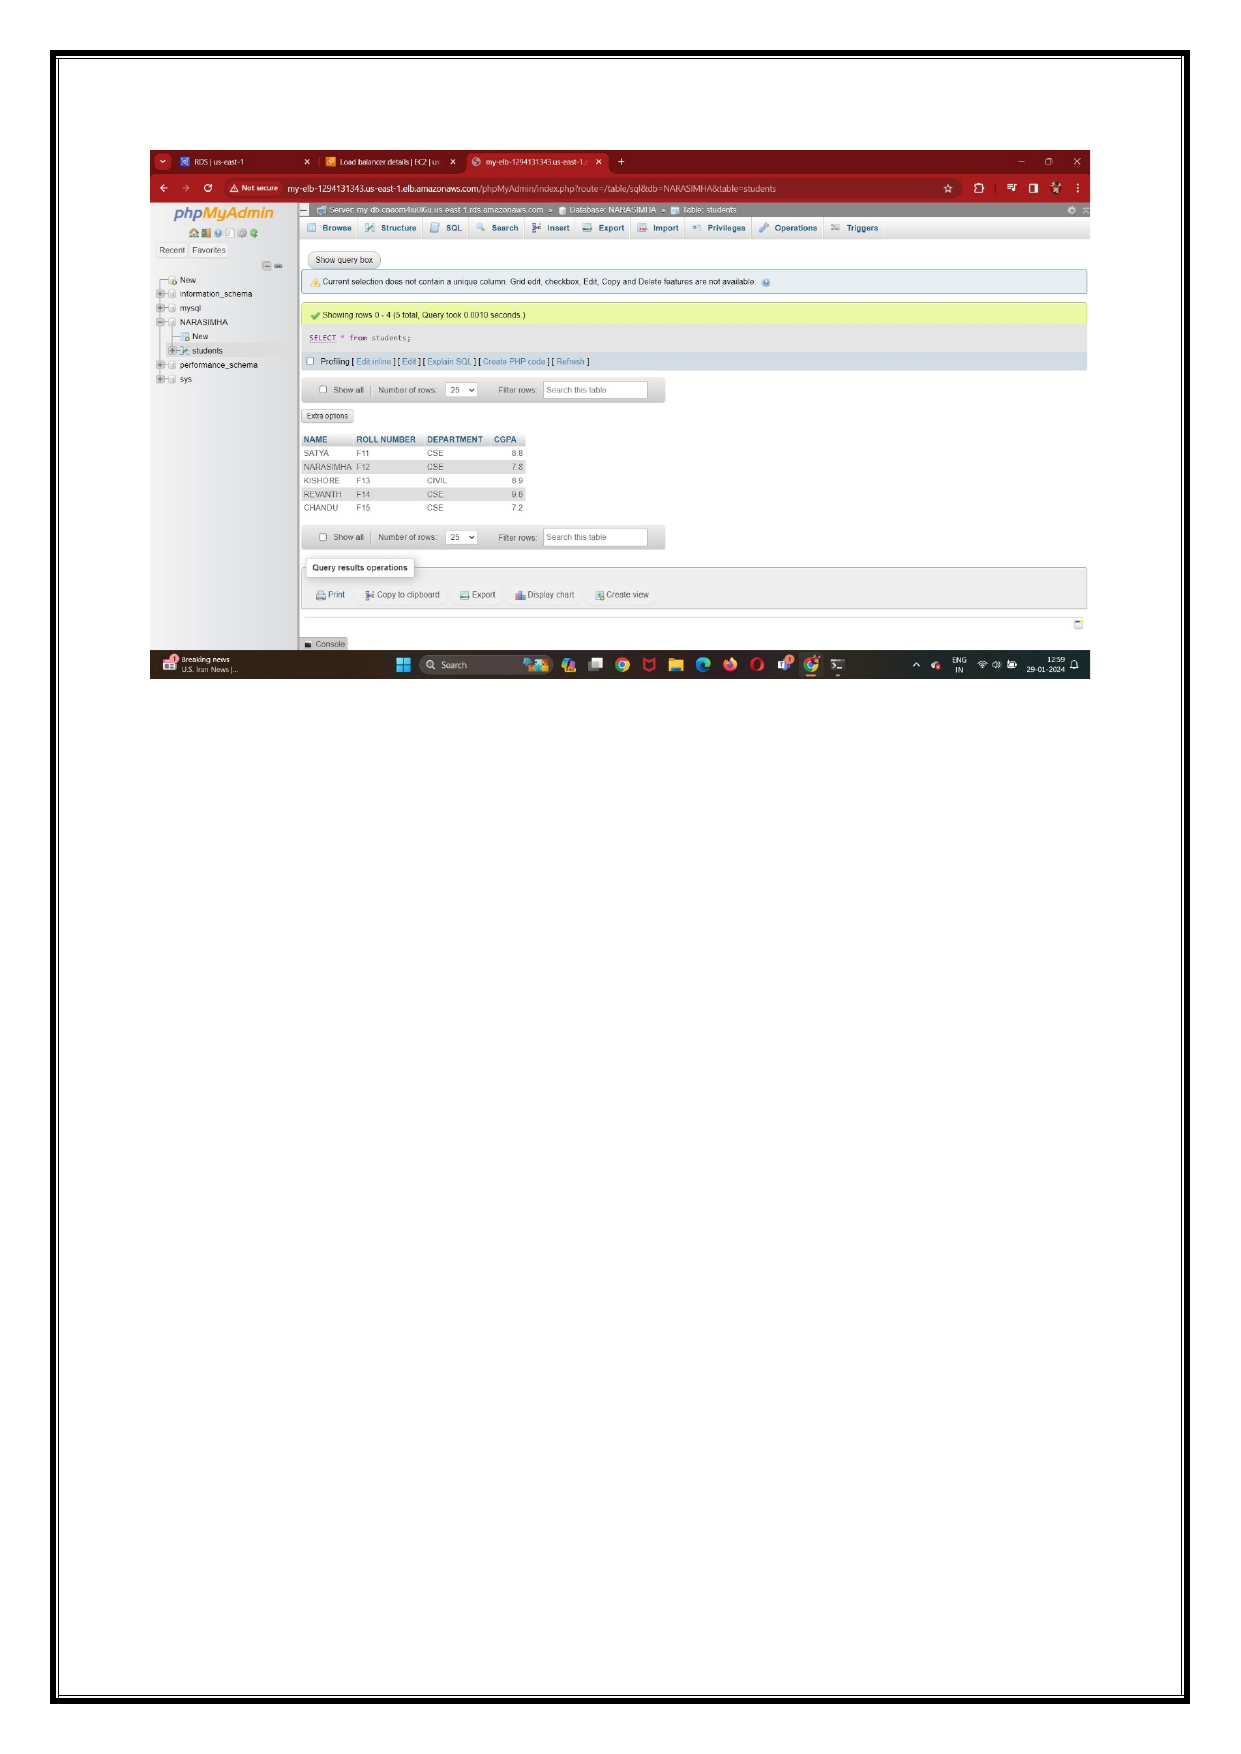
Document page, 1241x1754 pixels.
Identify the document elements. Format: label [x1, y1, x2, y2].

picture [150, 150, 1091, 679]
